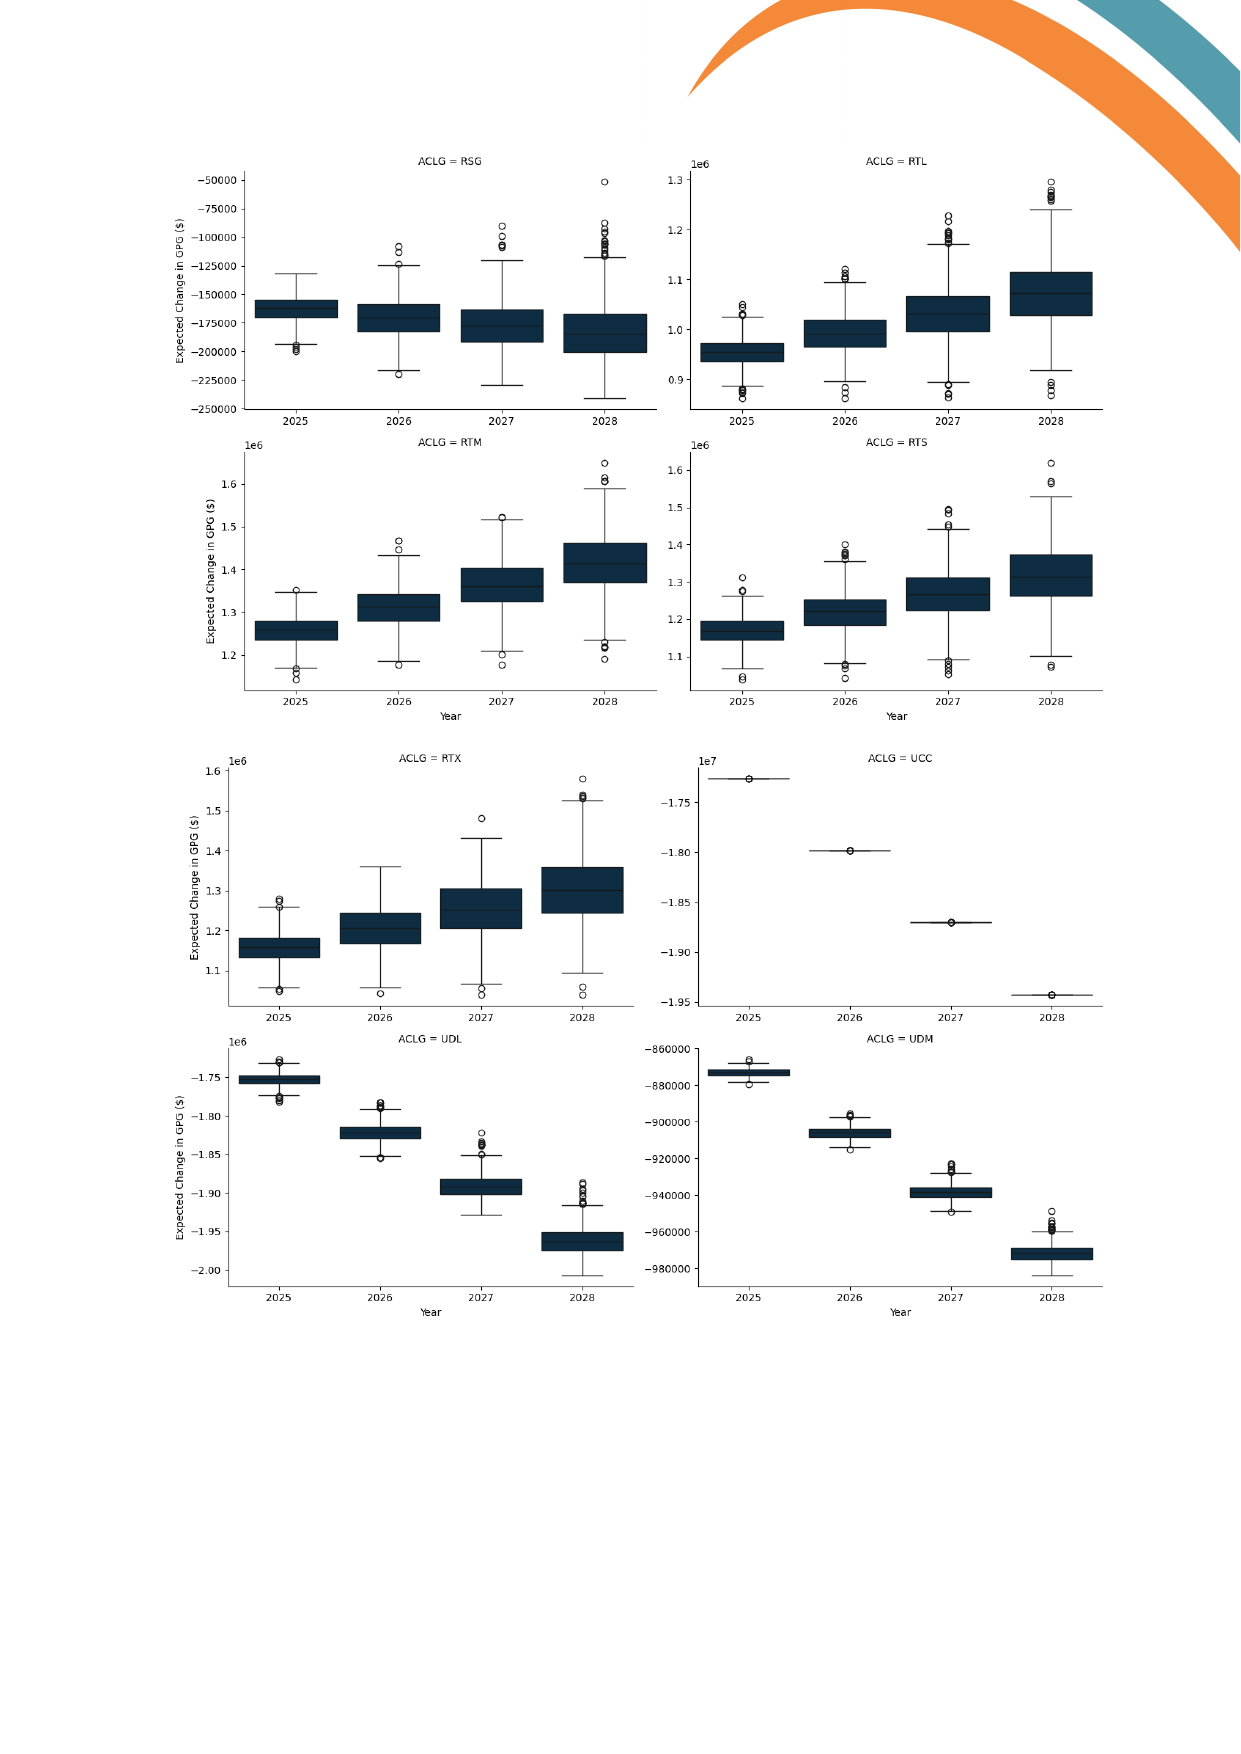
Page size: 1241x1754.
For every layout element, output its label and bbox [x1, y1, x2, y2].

picture [168, 746, 1109, 1325]
picture [19, 0, 1241, 729]
